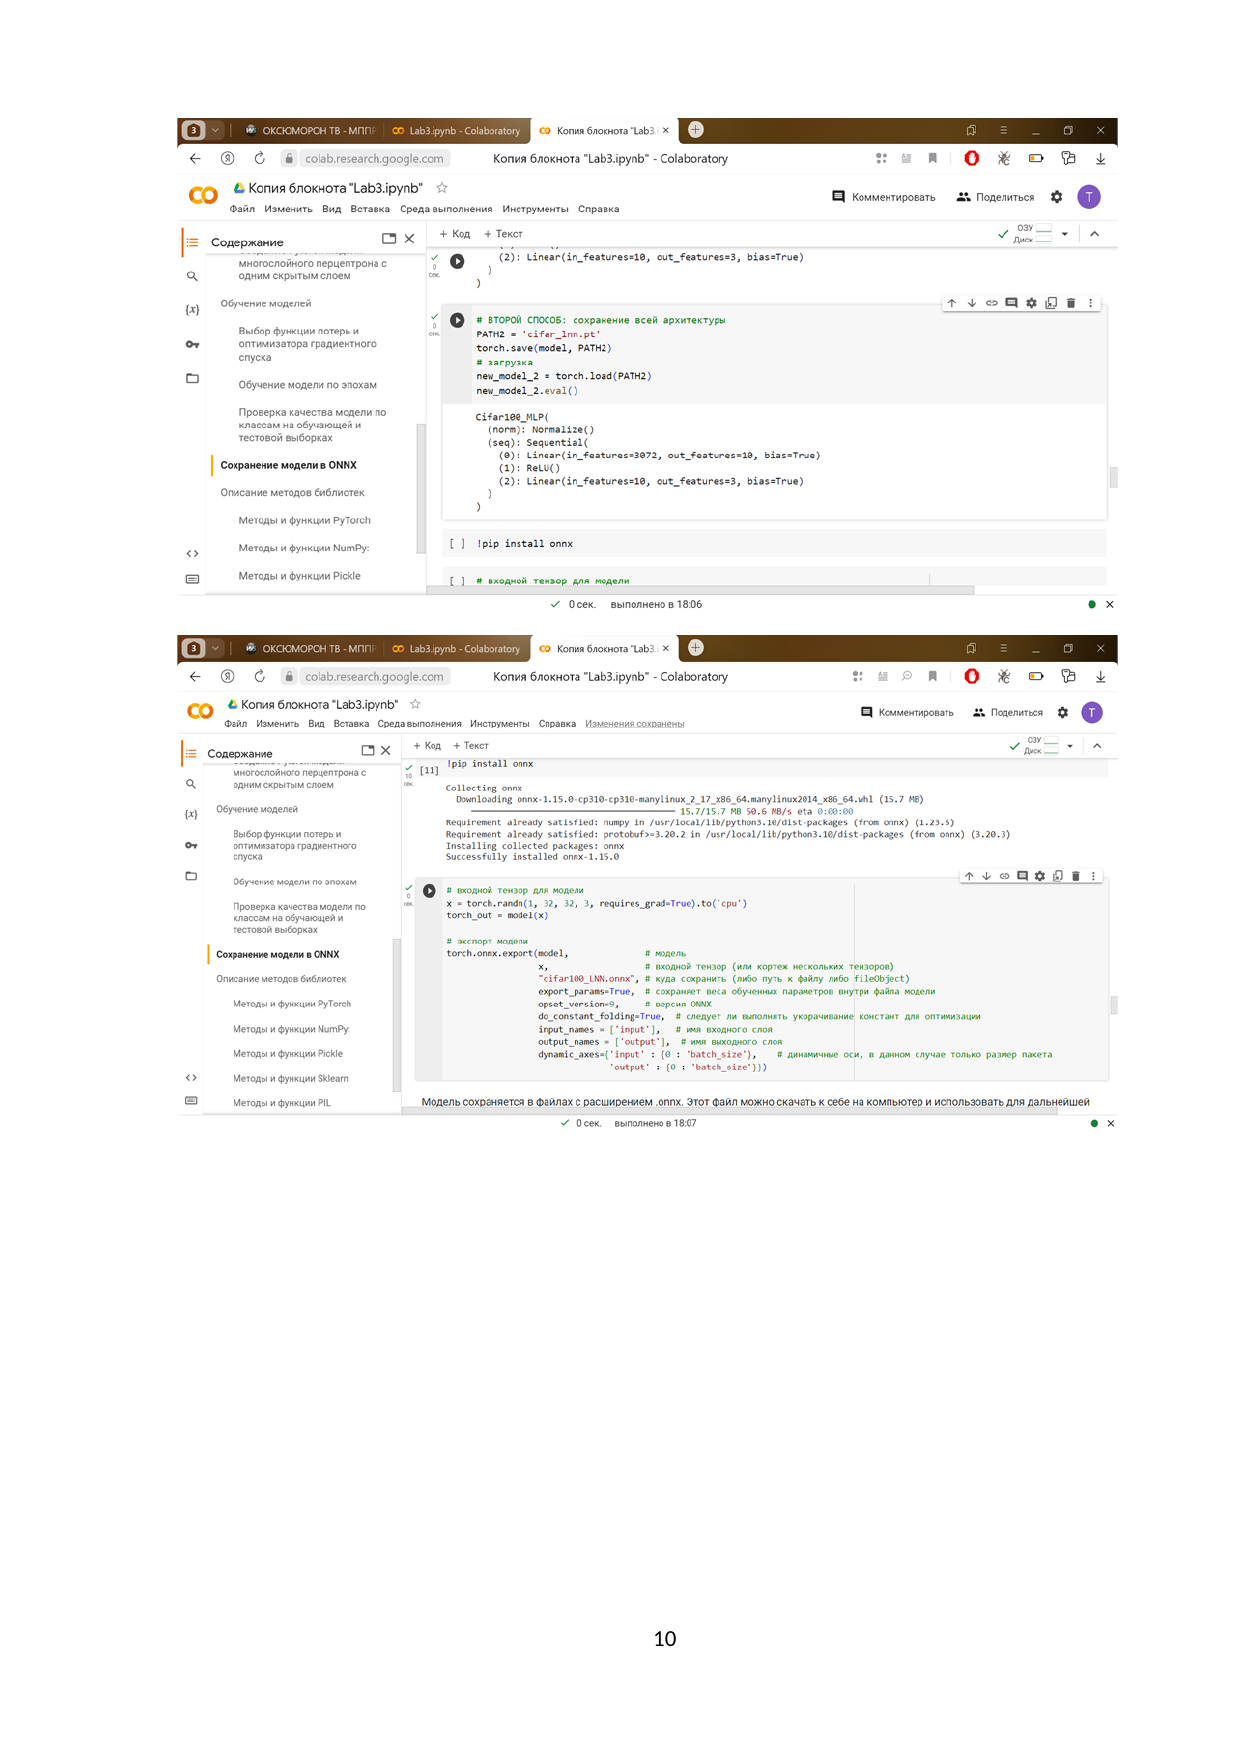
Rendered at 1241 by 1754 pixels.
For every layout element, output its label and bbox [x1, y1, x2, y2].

picture [177, 118, 1118, 611]
picture [177, 635, 1118, 1129]
